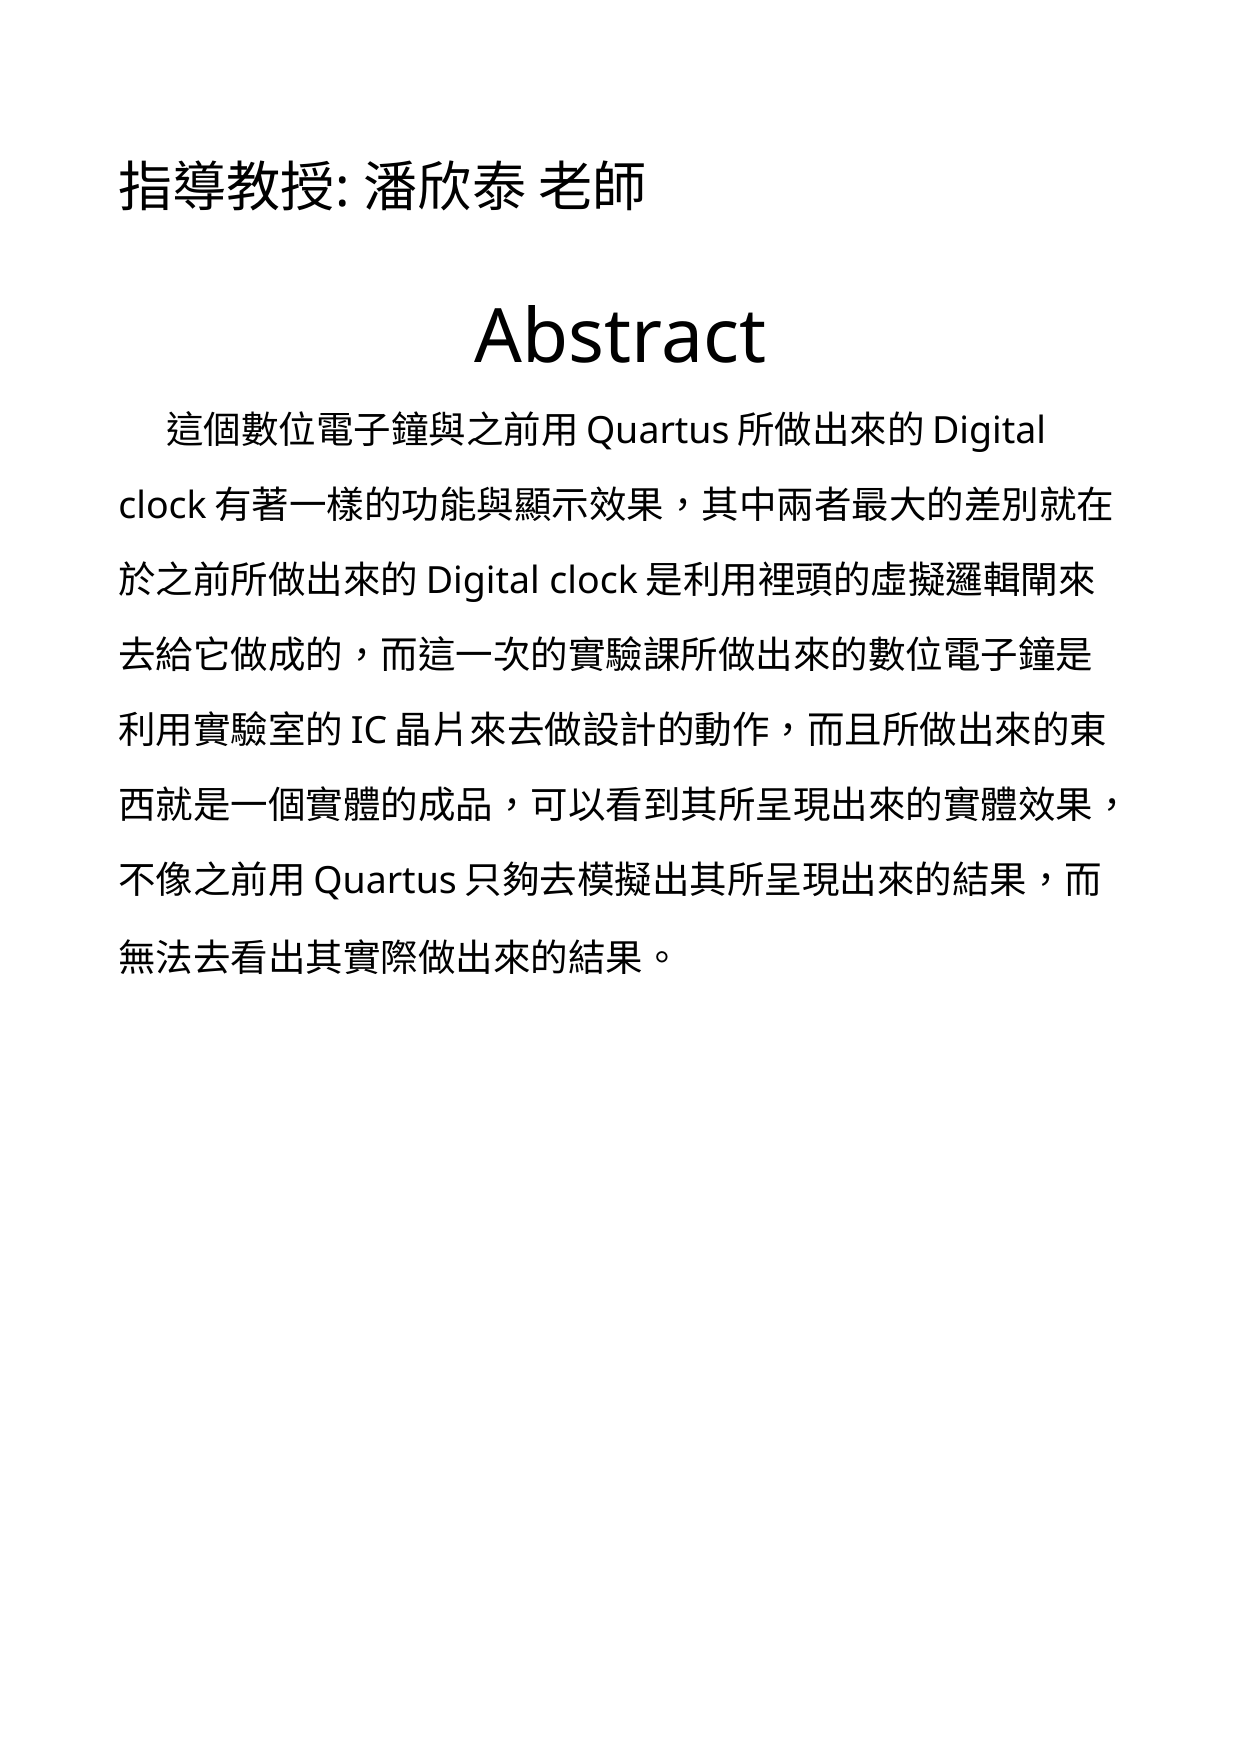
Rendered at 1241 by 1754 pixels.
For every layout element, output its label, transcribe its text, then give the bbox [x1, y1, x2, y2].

text Abstract [118, 277, 1122, 389]
text 指導教授: 潘欣泰 老師 [118, 127, 1122, 239]
text 這個數位電子鐘與之前用Quartus所做出來的Digital clock有著一樣的功能與顯示效果，其中兩者最大的差別就在於之前所做出來的Digital clock是利用裡頭的虛擬邏輯閘來去給它做成的，而這一次的實驗課所做出來的數位電子鐘是利用實驗室的IC晶片來去做設計的動作，而且所做出來的東西就是一個實體的成品，可以看到其所呈現出來的實體效果，不像之前用Quartus只夠去模擬出其所呈現出來的結果，而無法去看出其實際做出來的結果。 [118, 389, 1122, 989]
